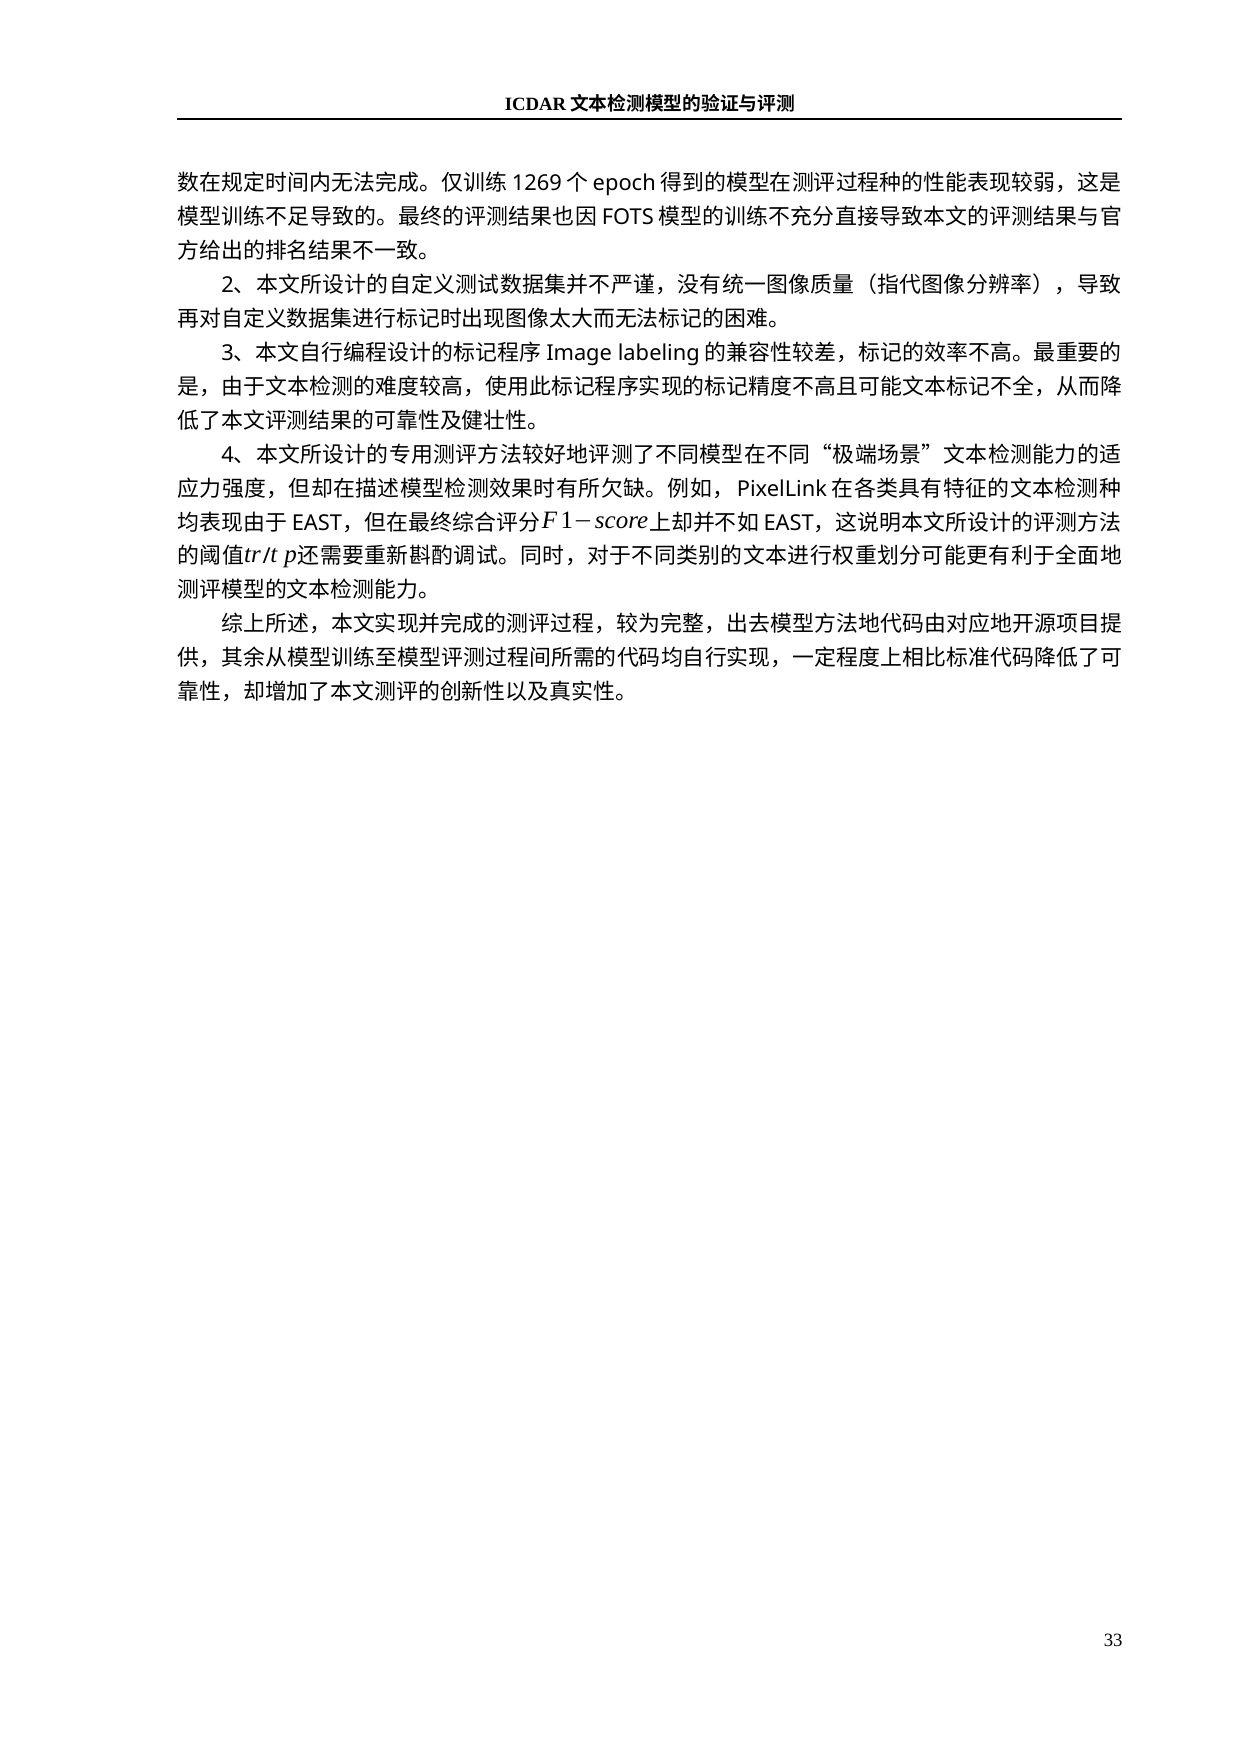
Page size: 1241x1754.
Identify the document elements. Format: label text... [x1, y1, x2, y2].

text 4、本文所设计的专用测评方法较好地评测了不同模型在不同“极端场景”文本检测能力的适应力强度，但却在描述模型检测效果时有所欠缺。例如，PixelLink在各类具有特征的文本检测种均表现由于EAST，但在最终综合评分上却并不如EAST，这说明本文所设计的评测方法的阈值/还需要重新斟酌调试。同时，对于不同类别的文本进行权重划分可能更有利于全面地测评模型的文本检测能力。 [177, 436, 1122, 605]
text 2、本文所设计的自定义测试数据集并不严谨，没有统一图像质量（指代图像分辨率），导致再对自定义数据集进行标记时出现图像太大而无法标记的困难。 [177, 266, 1122, 334]
text 3、本文自行编程设计的标记程序Image labeling的兼容性较差，标记的效率不高。最重要的是，由于文本检测的难度较高，使用此标记程序实现的标记精度不高且可能文本标记不全，从而降低了本文评测结果的可靠性及健壮性。 [177, 334, 1122, 436]
text 综上所述，本文实现并完成的测评过程，较为完整，出去模型方法地代码由对应地开源项目提供，其余从模型训练至模型评测过程间所需的代码均自行实现，一定程度上相比标准代码降低了可靠性，却增加了本文测评的创新性以及真实性。 [177, 605, 1122, 707]
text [177, 164, 1122, 266]
